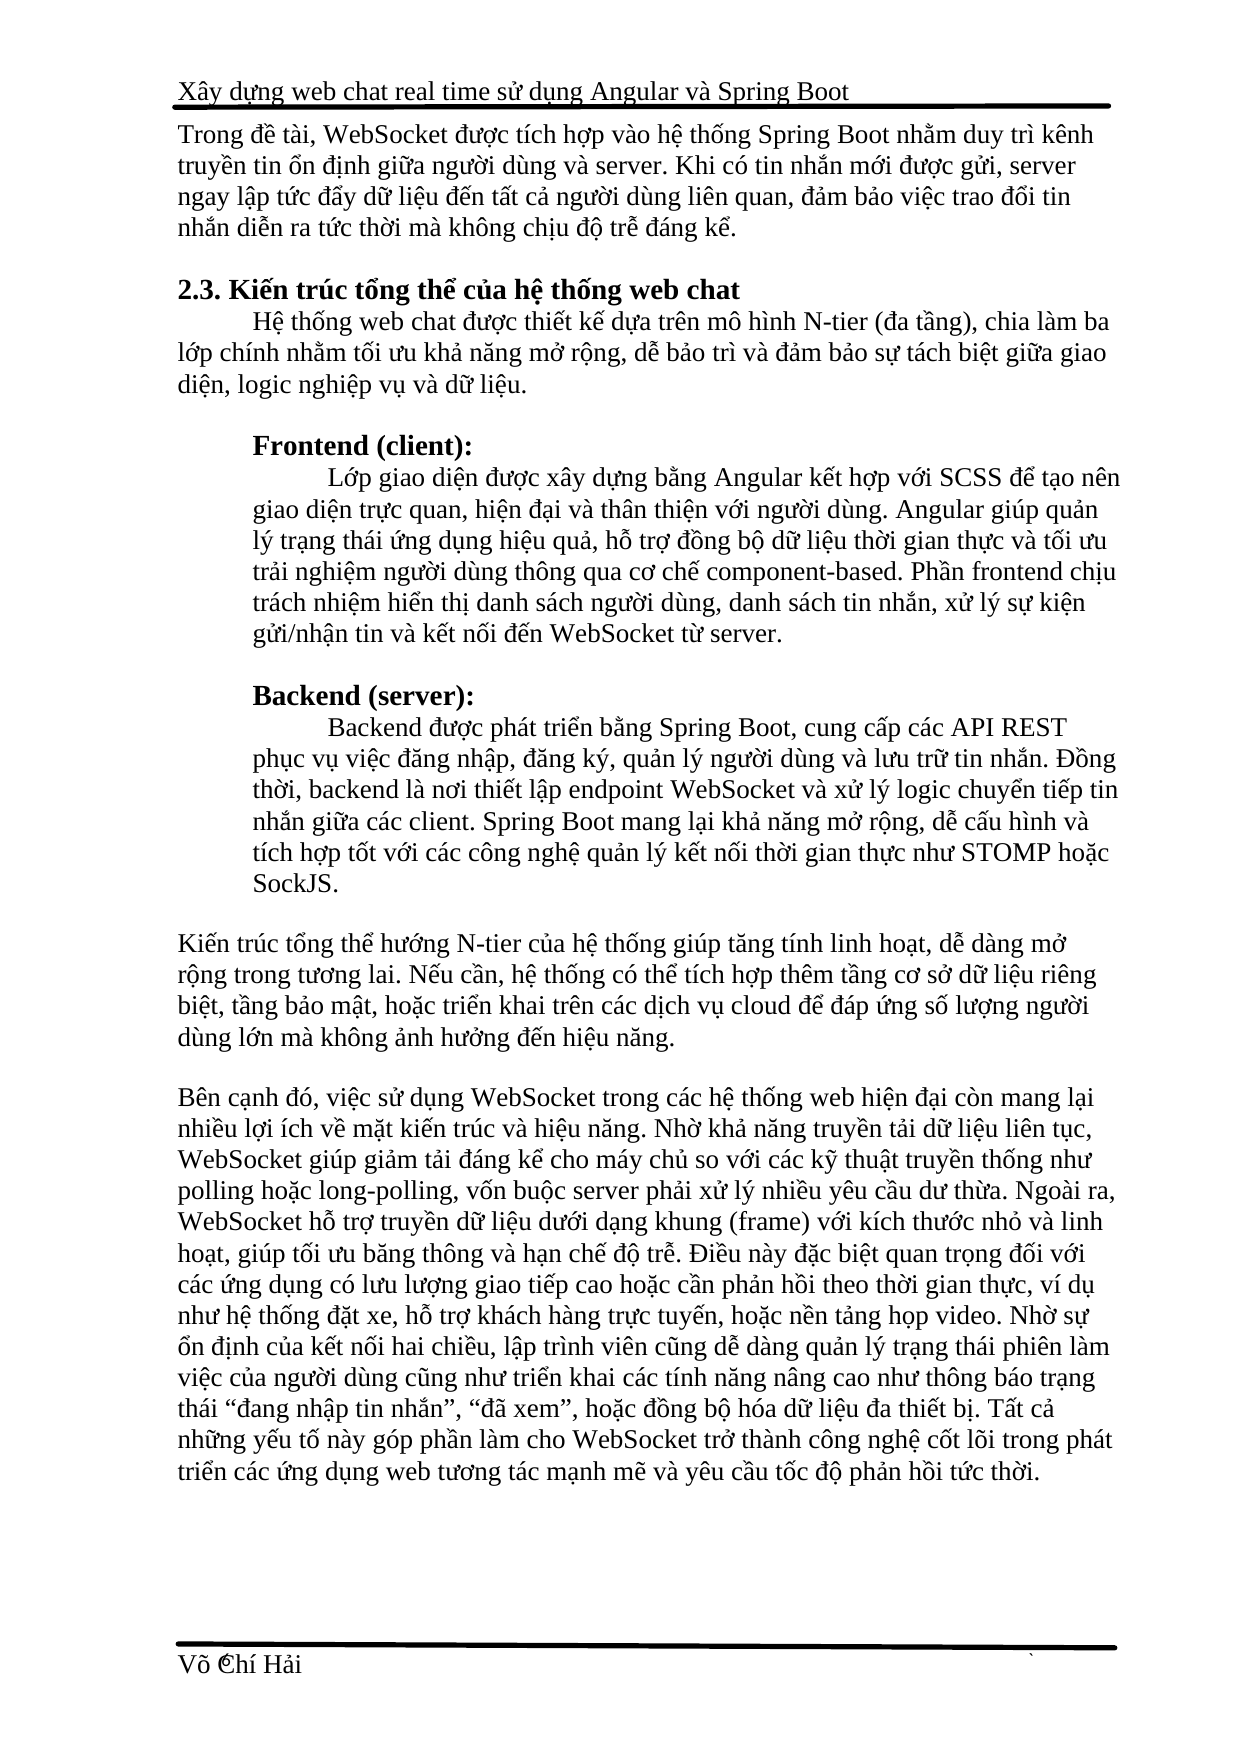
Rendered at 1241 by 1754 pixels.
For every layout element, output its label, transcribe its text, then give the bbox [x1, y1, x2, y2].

text Frontend (client): Lớp giao diện được xây dựng bằng Angular kết hợp với SCSS để tạo nên giao diện trực quan, hiện đại và thân thiện với người dùng. Angular giúp quản lý trạng thái ứng dụng hiệu quả, hỗ trợ đồng bộ dữ liệu thời gian thực và tối ưu trải nghiệm người dùng thông qua cơ chế component-based. Phần frontend chịu trách nhiệm hiển thị danh sách người dùng, danh sách tin nhắn, xử lý sự kiện gửi/nhận tin và kết nối đến WebSocket từ server. [252, 428, 1122, 648]
text Trong đề tài, WebSocket được tích hợp vào hệ thống Spring Boot nhằm duy trì kênh truyền tin ổn định giữa người dùng và server. Khi có tin nhắn mới được gửi, server ngay lập tức đẩy dữ liệu đến tất cả người dùng liên quan, đảm bảo việc trao đổi tin nhắn diễn ra tức thời mà không chịu độ trễ đáng kể. [177, 118, 1122, 243]
text Backend (server): Backend được phát triển bằng Spring Boot, cung cấp các API REST phục vụ việc đăng nhập, đăng ký, quản lý người dùng và lưu trữ tin nhắn. Đồng thời, backend là nơi thiết lập endpoint WebSocket và xử lý logic chuyển tiếp tin nhắn giữa các client. Spring Boot mang lại khả năng mở rộng, dễ cấu hình và tích hợp tốt với các công nghệ quản lý kết nối thời gian thực như STOMP hoặc SockJS. [252, 678, 1122, 898]
text 2.3. Kiến trúc tổng thể của hệ thống web chat Hệ thống web chat được thiết kế dựa trên mô hình N-tier (đa tầng), chia làm ba lớp chính nhằm tối ưu khả năng mở rộng, dễ bảo trì và đảm bảo sự tách biệt giữa giao diện, logic nghiệp vụ và dữ liệu. [177, 272, 1122, 399]
text Bên cạnh đó, việc sử dụng WebSocket trong các hệ thống web hiện đại còn mang lại nhiều lợi ích về mặt kiến trúc và hiệu năng. Nhờ khả năng truyền tải dữ liệu liên tục, WebSocket giúp giảm tải đáng kể cho máy chủ so với các kỹ thuật truyền thống như polling hoặc long-polling, vốn buộc server phải xử lý nhiều yêu cầu dư thừa. Ngoài ra, WebSocket hỗ trợ truyền dữ liệu dưới dạng khung (frame) với kích thước nhỏ và linh hoạt, giúp tối ưu băng thông và hạn chế độ trễ. Điều này đặc biệt quan trọng đối với các ứng dụng có lưu lượng giao tiếp cao hoặc cần phản hồi theo thời gian thực, ví dụ như hệ thống đặt xe, hỗ trợ khách hàng trực tuyến, hoặc nền tảng họp video. Nhờ sự ổn định của kết nối hai chiều, lập trình viên cũng dễ dàng quản lý trạng thái phiên làm việc của người dùng cũng như triển khai các tính năng nâng cao như thông báo trạng thái “đang nhập tin nhắn”, “đã xem”, hoặc đồng bộ hóa dữ liệu đa thiết bị. Tất cả những yếu tố này góp phần làm cho WebSocket trở thành công nghệ cốt lõi trong phát triển các ứng dụng web tương tác mạnh mẽ và yêu cầu tốc độ phản hồi tức thời. [177, 1081, 1122, 1486]
text Kiến trúc tổng thể hướng N-tier của hệ thống giúp tăng tính linh hoạt, dễ dàng mở rộng trong tương lai. Nếu cần, hệ thống có thể tích hợp thêm tầng cơ sở dữ liệu riêng biệt, tầng bảo mật, hoặc triển khai trên các dịch vụ cloud để đáp ứng số lượng người dùng lớn mà không ảnh hưởng đến hiệu năng. [177, 927, 1122, 1052]
